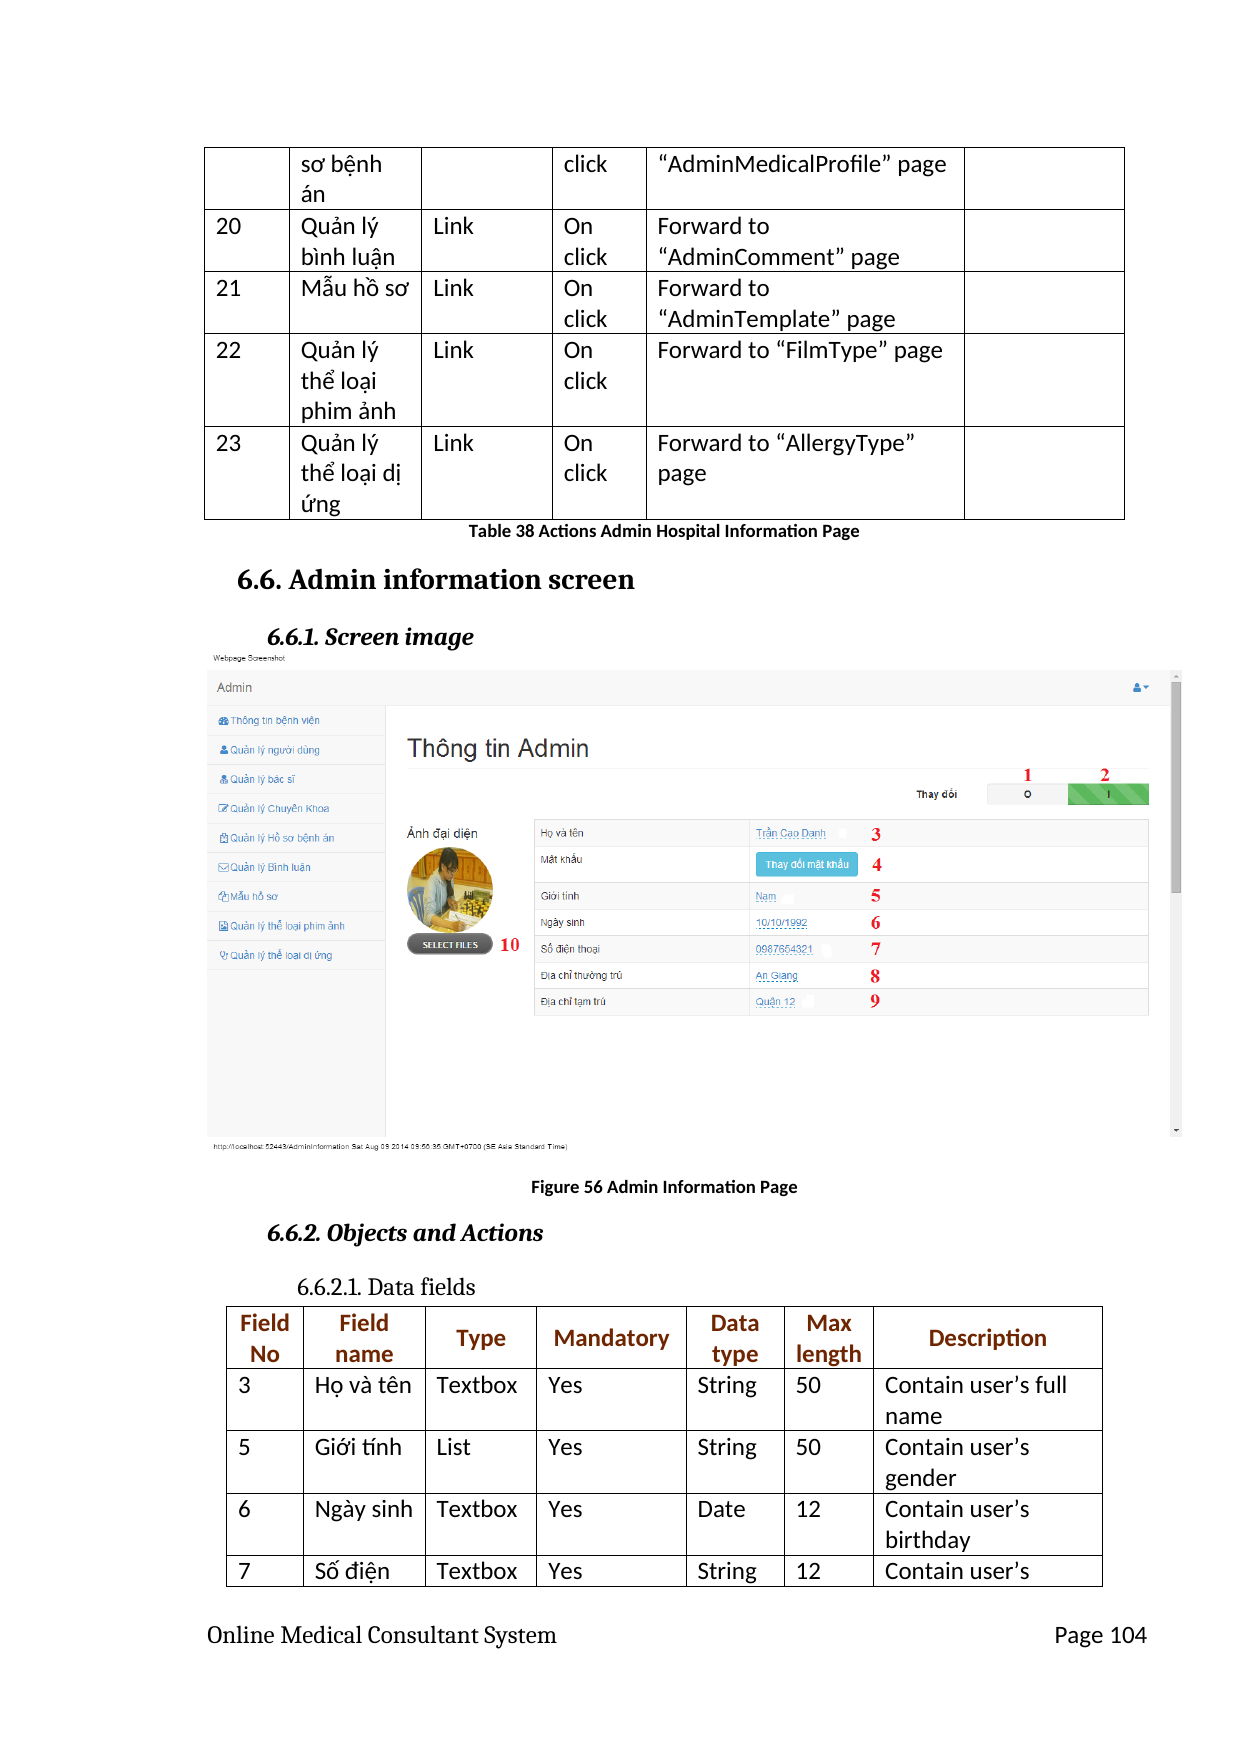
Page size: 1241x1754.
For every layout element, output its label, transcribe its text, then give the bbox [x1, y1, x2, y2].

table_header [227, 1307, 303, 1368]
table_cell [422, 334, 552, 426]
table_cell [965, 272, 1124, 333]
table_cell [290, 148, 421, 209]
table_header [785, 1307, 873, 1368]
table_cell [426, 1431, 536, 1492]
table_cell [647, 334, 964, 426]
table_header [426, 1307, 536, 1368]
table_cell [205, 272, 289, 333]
text Figure 56 Admin Information Page [207, 1176, 1122, 1198]
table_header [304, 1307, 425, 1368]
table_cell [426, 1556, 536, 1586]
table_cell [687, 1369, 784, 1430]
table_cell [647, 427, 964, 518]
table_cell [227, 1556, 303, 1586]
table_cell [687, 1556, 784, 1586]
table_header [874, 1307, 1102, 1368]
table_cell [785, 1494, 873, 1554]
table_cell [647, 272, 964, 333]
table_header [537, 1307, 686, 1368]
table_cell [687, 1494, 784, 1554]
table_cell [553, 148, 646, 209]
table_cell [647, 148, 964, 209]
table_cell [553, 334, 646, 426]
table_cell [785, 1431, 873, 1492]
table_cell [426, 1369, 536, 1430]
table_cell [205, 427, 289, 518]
subtitle Admin information screen [237, 563, 1122, 597]
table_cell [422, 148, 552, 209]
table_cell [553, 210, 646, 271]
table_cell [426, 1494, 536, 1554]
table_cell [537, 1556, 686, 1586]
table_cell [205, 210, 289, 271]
subtitle Screen image [267, 623, 1122, 651]
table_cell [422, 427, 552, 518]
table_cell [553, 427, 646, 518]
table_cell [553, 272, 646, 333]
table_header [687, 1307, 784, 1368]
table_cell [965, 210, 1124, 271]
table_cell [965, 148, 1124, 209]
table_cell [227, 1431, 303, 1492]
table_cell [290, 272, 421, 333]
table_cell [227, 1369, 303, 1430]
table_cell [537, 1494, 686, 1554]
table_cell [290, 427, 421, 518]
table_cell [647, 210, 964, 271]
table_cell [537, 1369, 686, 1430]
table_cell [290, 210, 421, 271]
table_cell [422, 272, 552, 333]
subtitle Data fields [282, 1273, 1122, 1302]
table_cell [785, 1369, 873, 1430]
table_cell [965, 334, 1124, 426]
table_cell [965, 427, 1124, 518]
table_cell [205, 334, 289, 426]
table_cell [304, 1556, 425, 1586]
picture [207, 655, 1182, 1151]
text Table 38 Actions Admin Hospital Information Page [207, 520, 1122, 542]
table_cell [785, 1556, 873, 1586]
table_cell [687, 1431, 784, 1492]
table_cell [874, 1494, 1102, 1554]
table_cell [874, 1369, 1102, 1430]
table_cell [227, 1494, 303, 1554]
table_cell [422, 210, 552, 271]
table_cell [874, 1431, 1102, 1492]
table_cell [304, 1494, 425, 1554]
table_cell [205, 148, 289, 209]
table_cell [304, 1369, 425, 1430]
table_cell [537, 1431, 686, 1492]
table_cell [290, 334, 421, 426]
subtitle Objects and Actions [267, 1219, 1122, 1248]
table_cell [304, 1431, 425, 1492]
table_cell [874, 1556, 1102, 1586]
